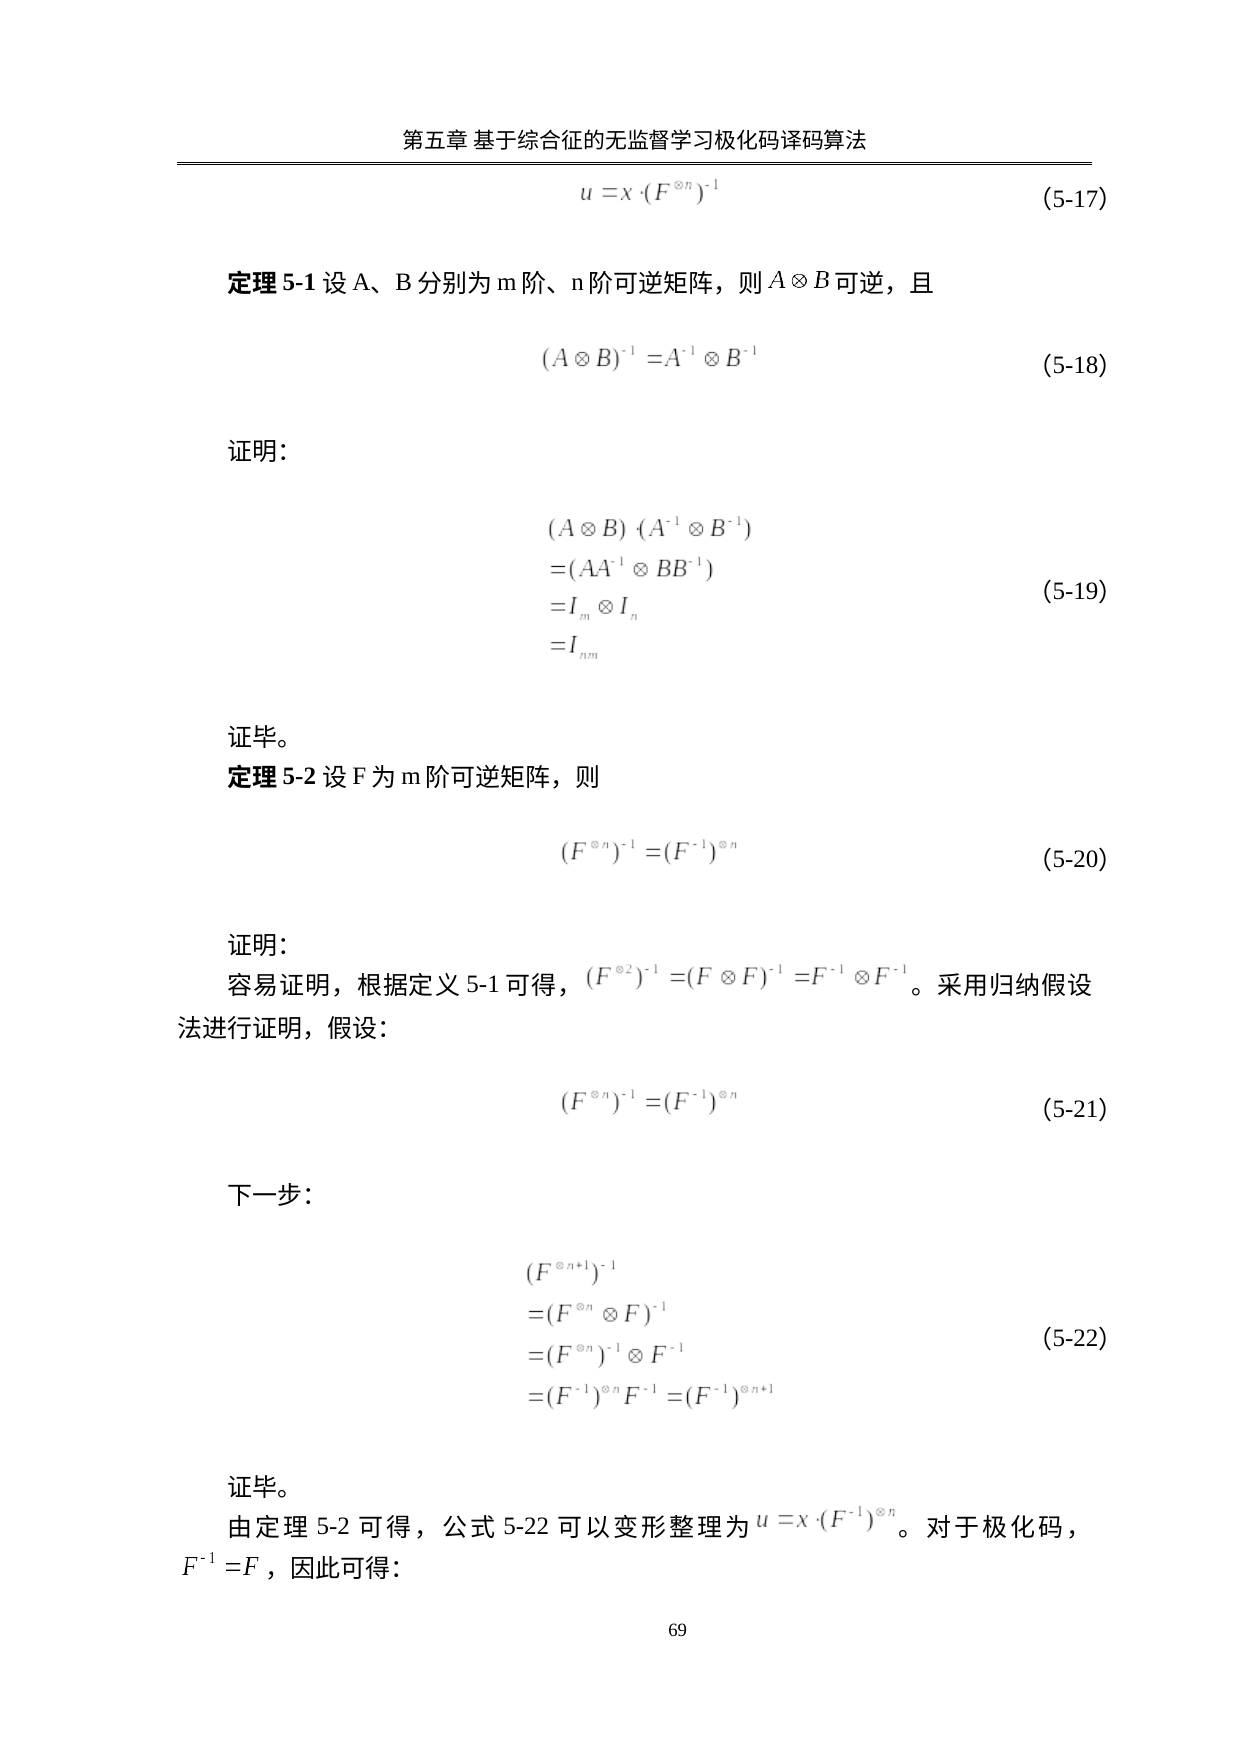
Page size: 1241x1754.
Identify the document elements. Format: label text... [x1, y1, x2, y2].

text 证明： [177, 427, 1092, 469]
text （5-21） [177, 1088, 1092, 1129]
text 证明： [177, 921, 1092, 963]
text 容易证明，根据定义5-1可得，。采用归纳假设法进行证明，假设： [177, 963, 1092, 1046]
text （5-20） [177, 838, 1092, 879]
text （5-22） [177, 1254, 1092, 1421]
text 证毕。 [177, 713, 1092, 754]
text 证毕。 [177, 1463, 1092, 1504]
text 由定理5-2可得，公式5-22可以变形整理为。对于极化码，，因此可得： [177, 1504, 1092, 1588]
text （5-18） [177, 344, 1092, 386]
text （5-19） [177, 511, 1092, 671]
text 定理5-1 设A、B分别为m阶、n阶可逆矩阵，则可逆，且 [177, 261, 1092, 302]
text （5-17） [177, 177, 1092, 219]
text 下一步： [177, 1171, 1092, 1213]
text 定理5-2 设F为m阶可逆矩阵，则 [177, 754, 1092, 796]
